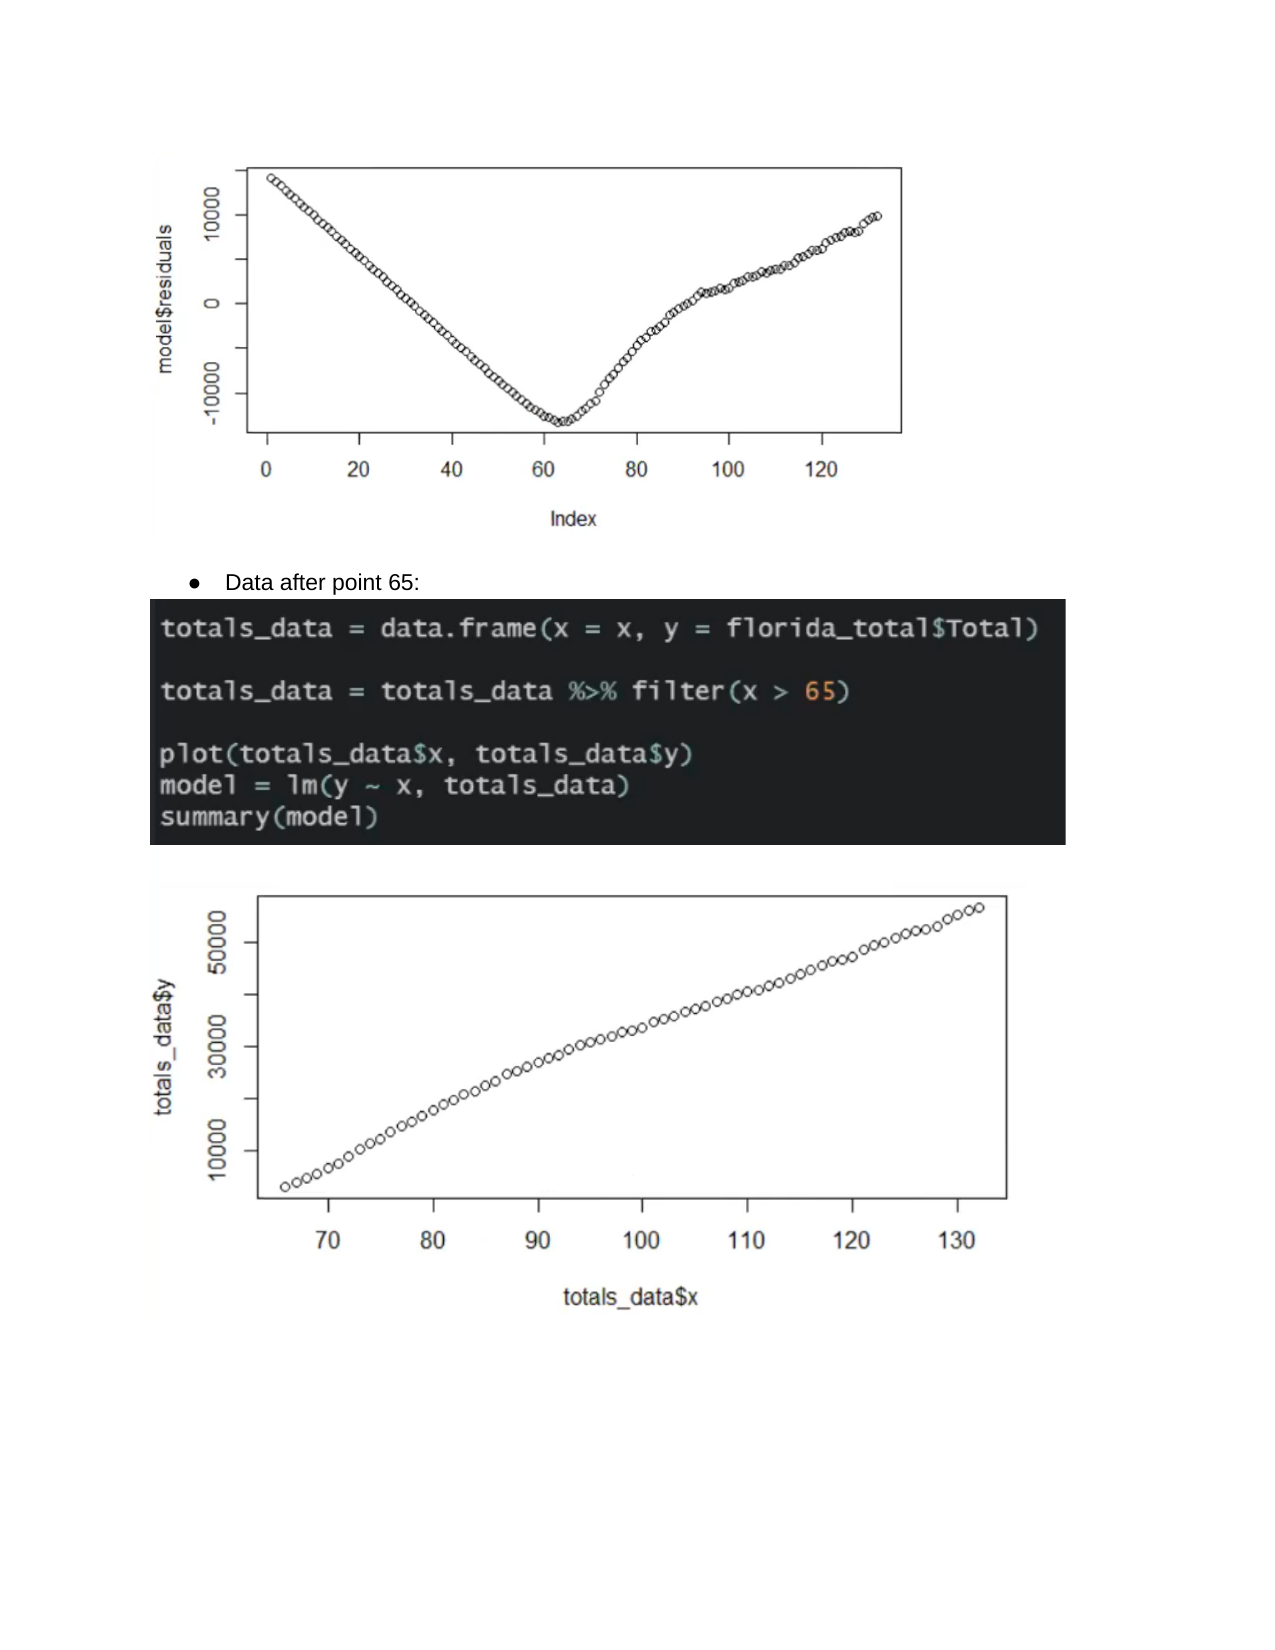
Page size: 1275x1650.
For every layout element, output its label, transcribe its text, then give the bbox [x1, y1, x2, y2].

picture [150, 848, 1028, 1320]
list Data after point 65: [187, 569, 1125, 596]
picture [150, 599, 1066, 845]
picture [150, 150, 913, 536]
